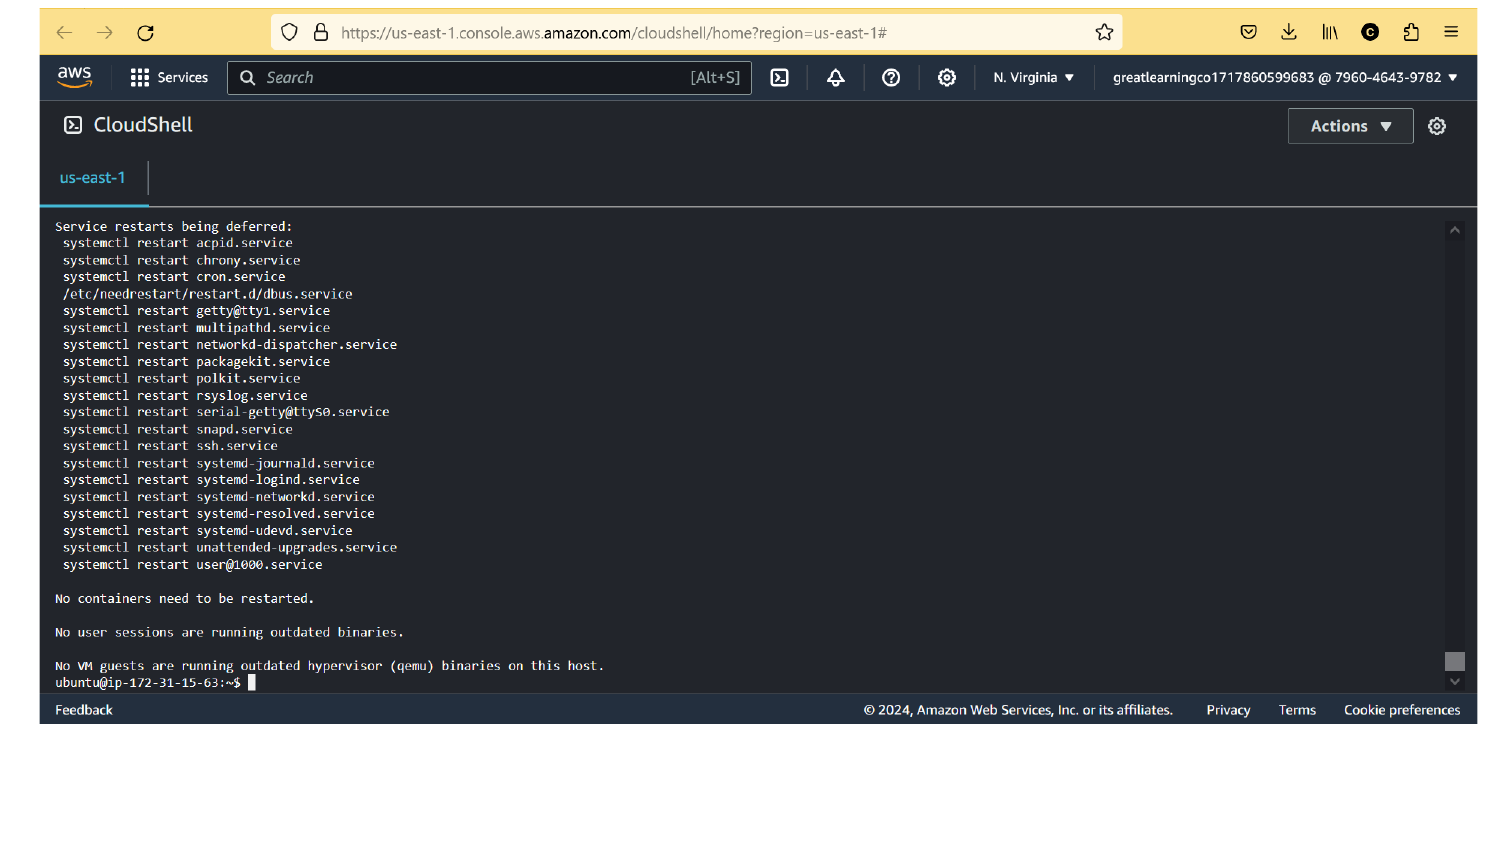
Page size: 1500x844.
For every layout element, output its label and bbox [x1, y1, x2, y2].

picture [39, 8, 1478, 724]
